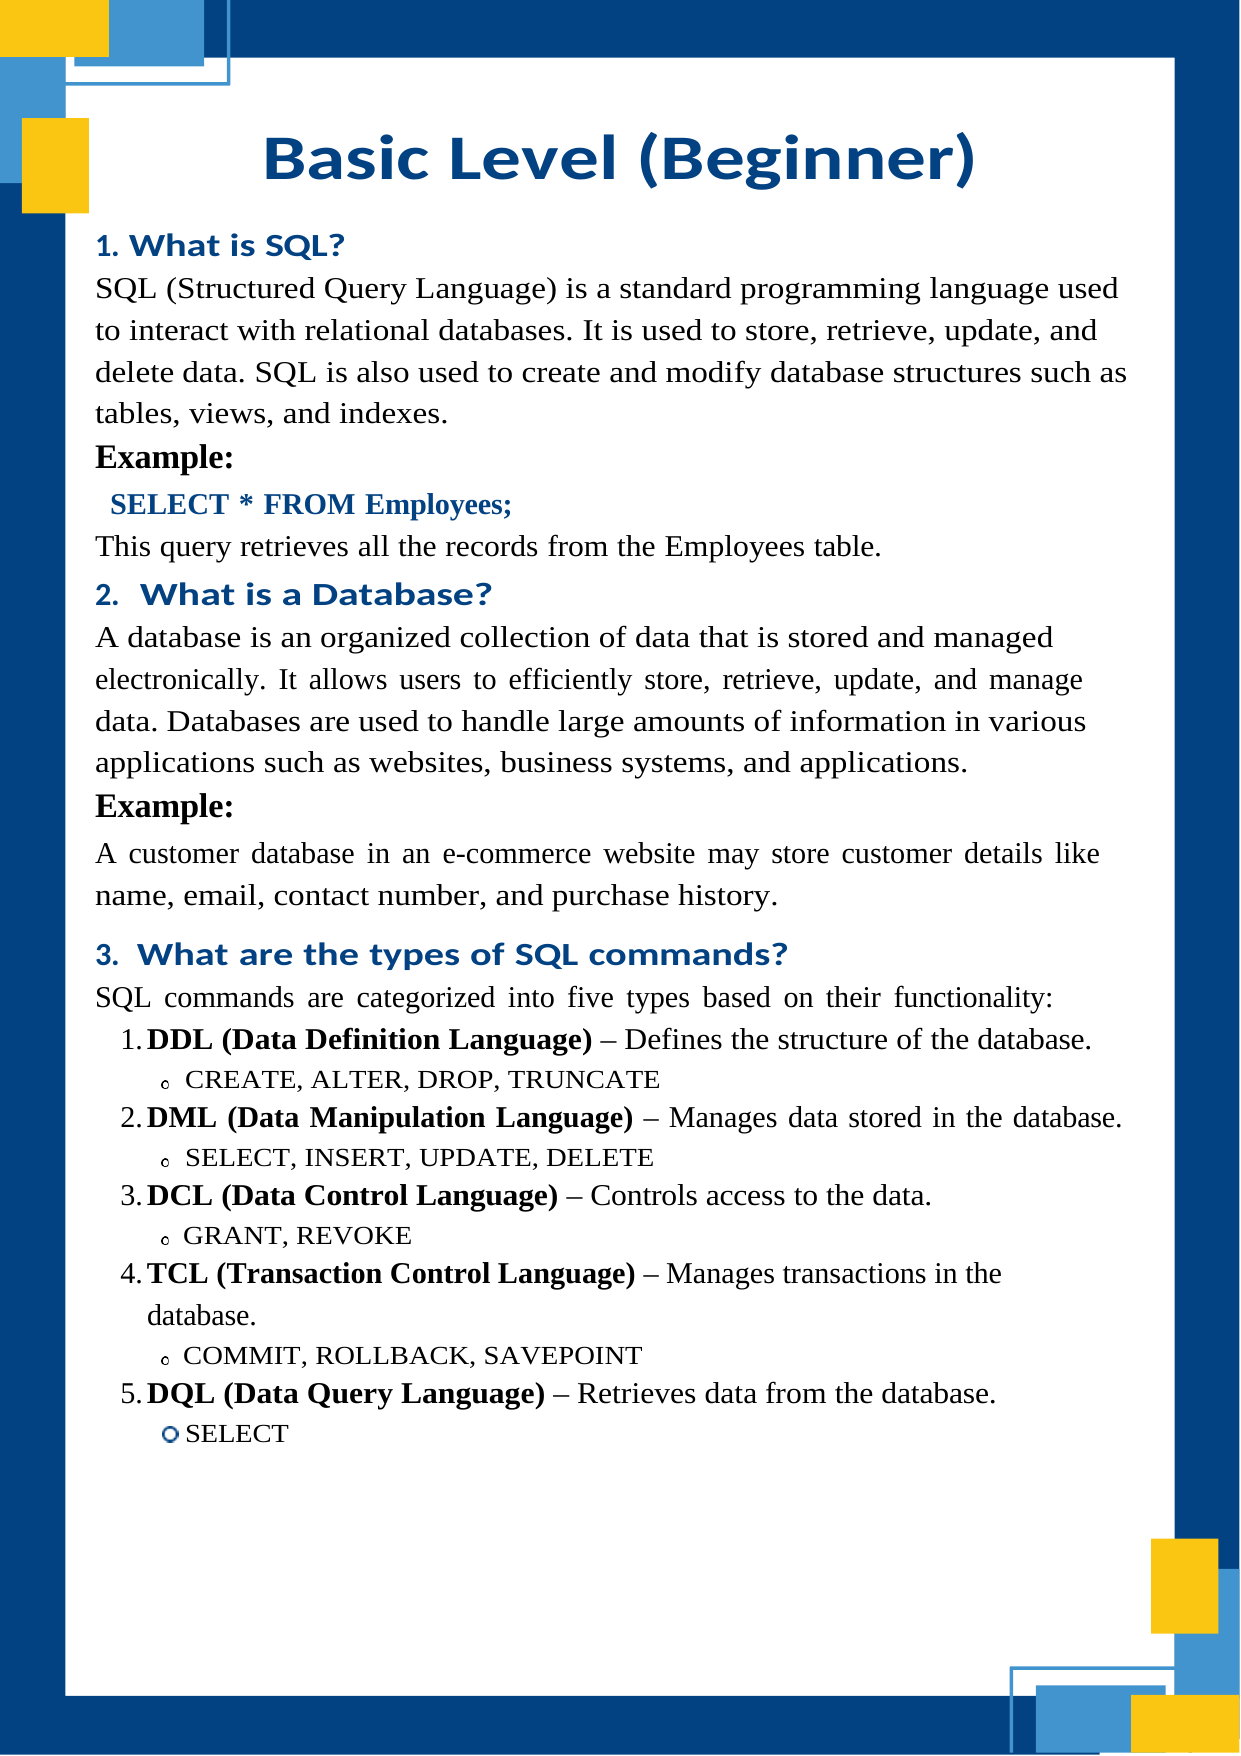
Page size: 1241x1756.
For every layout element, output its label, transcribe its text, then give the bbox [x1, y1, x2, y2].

picture [161, 1356, 169, 1365]
list DCL (Data Control Language) – Controls access to the data. [120, 1177, 1240, 1212]
picture [162, 1426, 179, 1443]
list DDL (Data Definition Language) – Defines the structure of the database. [120, 1021, 1240, 1056]
subtitle SELECT * FROM Employees; [110, 487, 1240, 521]
subtitle What is a Database? [95, 574, 1240, 614]
subtitle What is SQL? [95, 225, 1240, 265]
text This query retrieves all the records from the Employees table. [95, 529, 1240, 563]
text SQL commands are categorized into five types based on their functionality: [95, 979, 1240, 1014]
list TCL (Transaction Control Language) – Manages transactions in the database. [120, 1256, 1028, 1332]
text SELECT, INSERT, UPDATE, DELETE [161, 1142, 1240, 1172]
picture [161, 1158, 169, 1167]
subtitle What are the types of SQL commands? [95, 934, 1240, 974]
text Basic Level (Beginner) [96, 118, 1144, 196]
picture [161, 1236, 169, 1245]
list DQL (Data Query Language) – Retrieves data from the database. [120, 1376, 1240, 1410]
picture [161, 1080, 169, 1089]
text GRANT, REVOKE [161, 1220, 1240, 1250]
text A customer database in an e-commerce website may store customer details like name, email, contact number, and purchase history. [95, 836, 1143, 912]
text A database is an organized collection of data that is stored and managed electronically. It allows users to efficiently store, retrieve, update, and manage data. Databases are used to handle large amounts of information in various applications such as websites, business systems, and applications. [95, 619, 1143, 779]
subtitle Example: [95, 786, 1240, 826]
text SQL (Structured Query Language) is a standard programming language used to interact with relational databases. It is used to store, retrieve, update, and delete data. SQL is also used to create and modify database structures such as tables, views, and indexes. [95, 270, 1143, 430]
text CREATE, ALTER, DROP, TRUNCATE [161, 1064, 1240, 1094]
list DML (Data Manipulation Language) – Manages data stored in the database. [120, 1099, 1240, 1134]
subtitle Example: [95, 437, 1240, 477]
text COMMIT, ROLLBACK, SAVEPOINT [161, 1340, 1240, 1370]
list SELECT [161, 1418, 1240, 1448]
